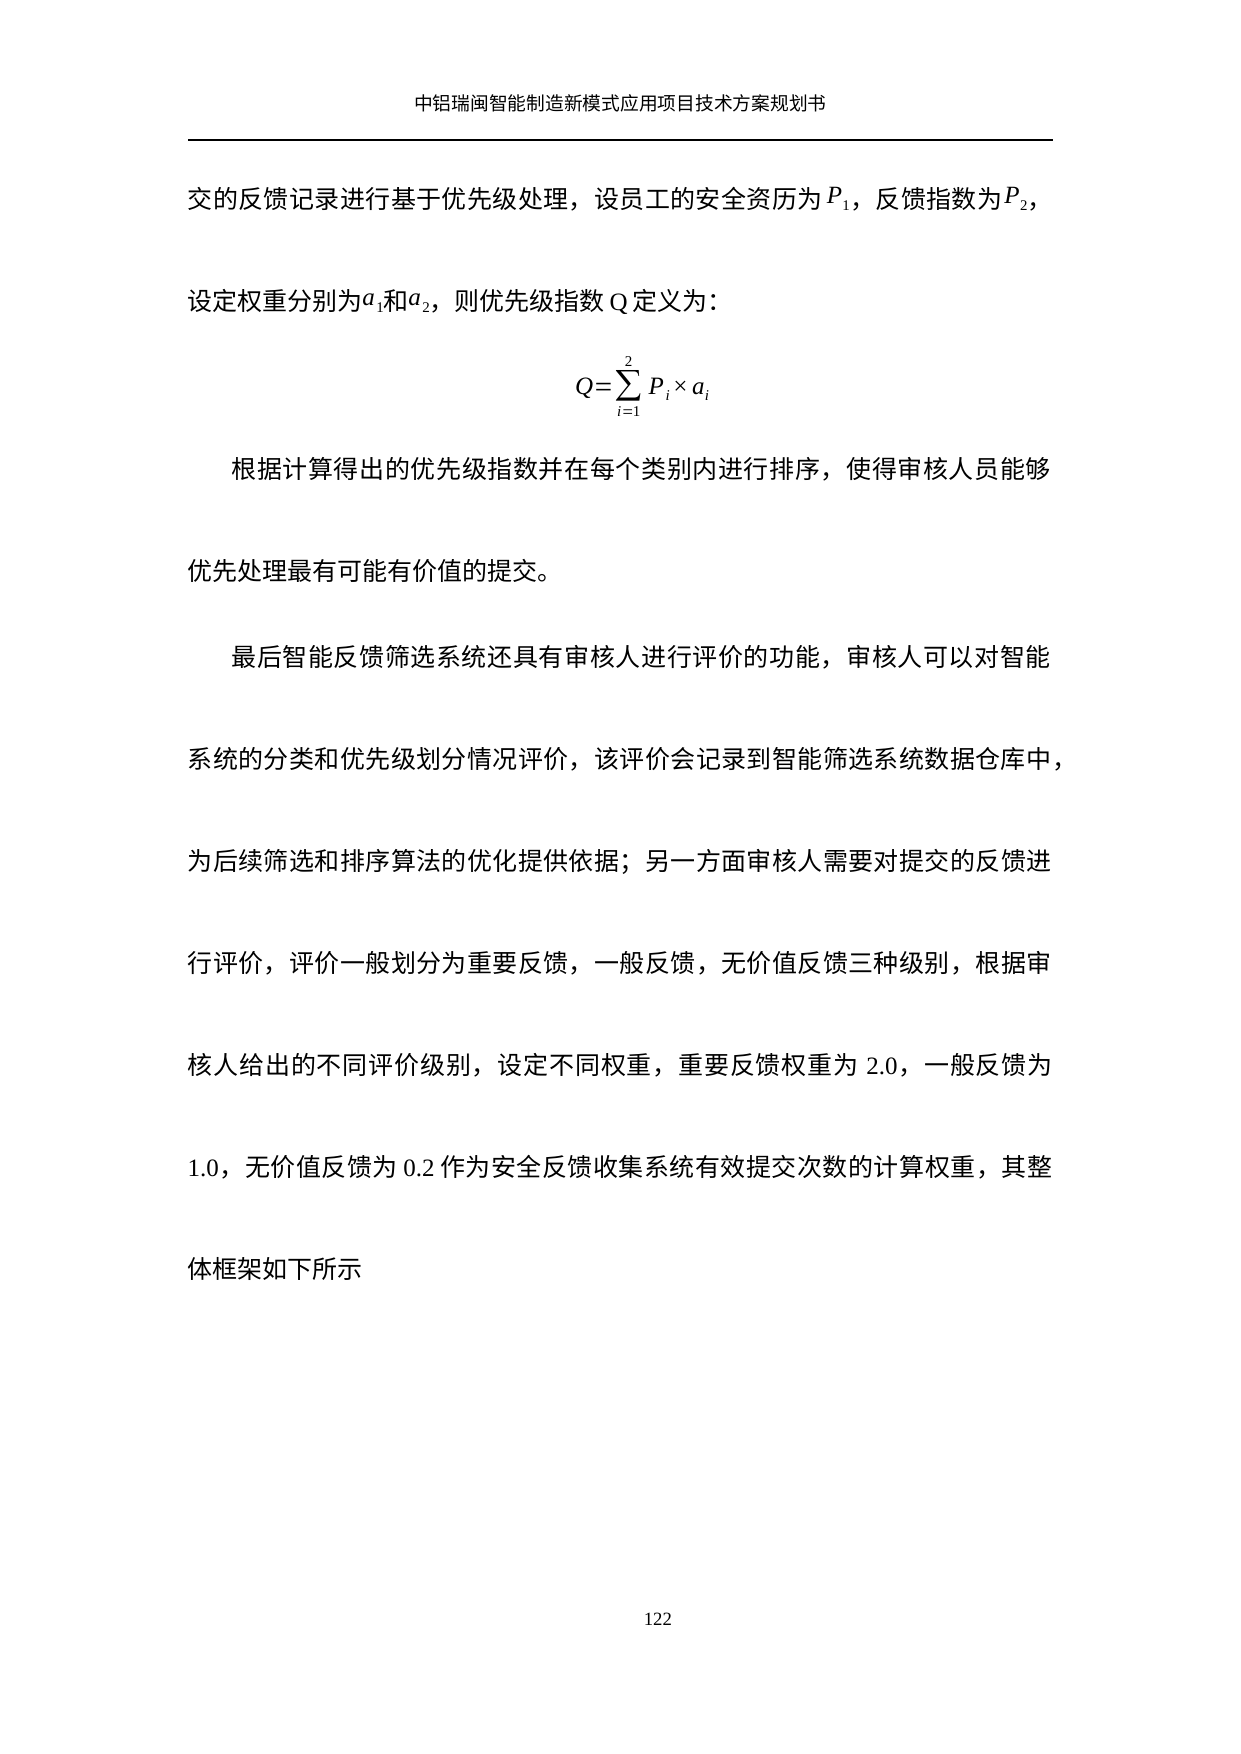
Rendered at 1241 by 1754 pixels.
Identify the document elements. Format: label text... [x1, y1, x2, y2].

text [187, 164, 1053, 334]
text 根据计算得出的优先级指数并在每个类别内进行排序，使得审核人员能够优先处理最有可能有价值的提交。 [187, 434, 1053, 604]
text 最后智能反馈筛选系统还具有审核人进行评价的功能，审核人可以对智能系统的分类和优先级划分情况评价，该评价会记录到智能筛选系统数据仓库中，为后续筛选和排序算法的优化提供依据；另一方面审核人需要对提交的反馈进行评价，评价一般划分为重要反馈，一般反馈，无价值反馈三种级别，根据审核人给出的不同评价级别，设定不同权重，重要反馈权重为2.0，一般反馈为1.0，无价值反馈为0.2作为安全反馈收集系统有效提交次数的计算权重，其整体框架如下所示 [187, 622, 1053, 1301]
